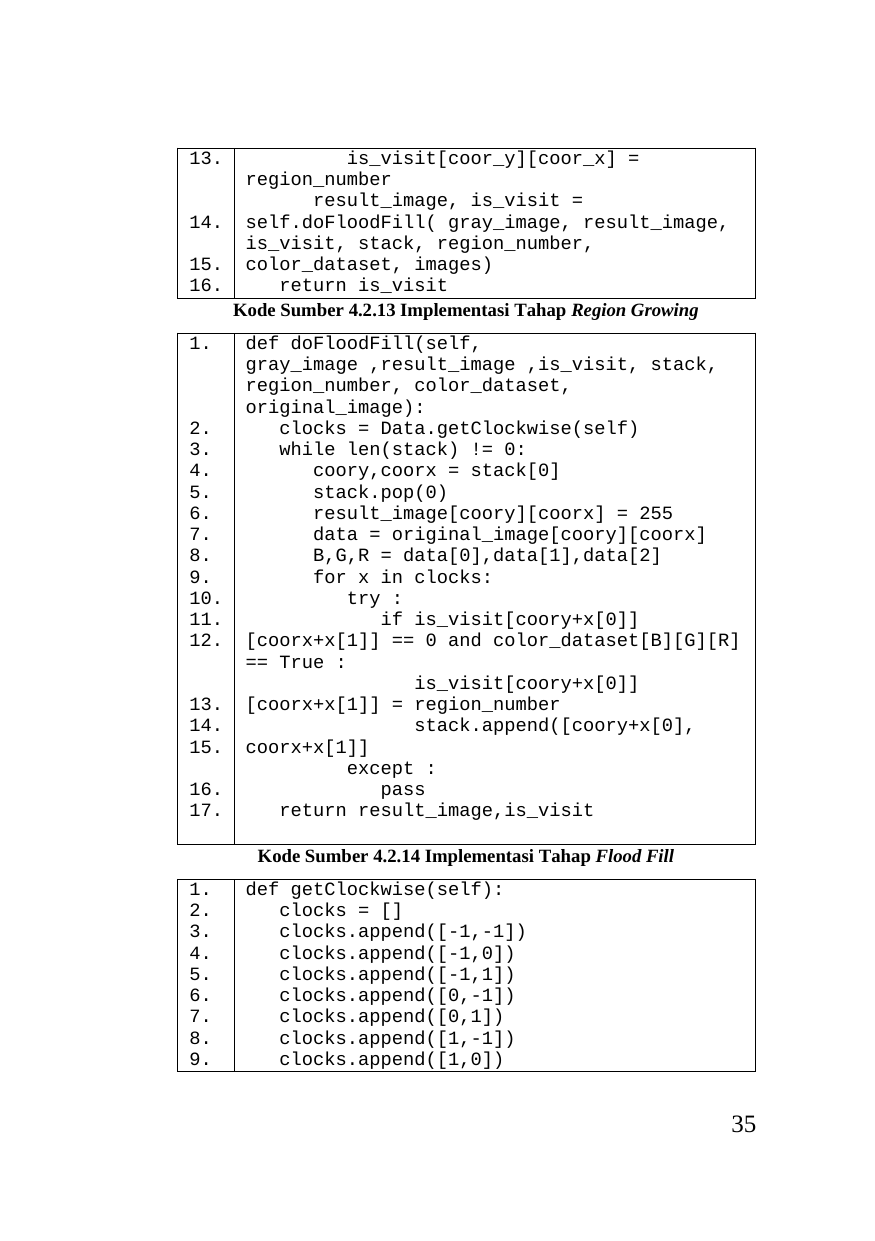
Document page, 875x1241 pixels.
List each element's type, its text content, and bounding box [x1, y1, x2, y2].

table_header def doFloodFill(self, gray_image ,result_image ,is_visit, stack, region_number, color_dataset, original_image): clocks = Data.getClockwise(self) while len(stack) != 0: coory,coorx = stack[0] stack.pop(0) result_image[coory][coorx] = 255 data = original_image[coory][coorx] B,G,R = data[0],data[1],data[2] for x in clocks: try : if is_visit[coory+x[0]][coorx+x[1]] == 0 and color_dataset[B][G][R] == True : is_visit[coory+x[0]] [coorx+x[1]] = region_number stack.append([coory+x[0], coorx+x[1]] except : pass return result_image,is_visit [235, 334, 755, 844]
text Kode Sumber 4.2.13 Implementasi Tahap Region Growing [177, 299, 756, 320]
table_header 1. 2. 3. 4. 5. 6. 7. 8. 9. 10. 11. [178, 880, 234, 1071]
table_header 1. 2. 3. 4. 5. 6. 7. 8. 9. 10. 11. 12. 13. 14. 15. 16. 17. [178, 334, 234, 844]
table_header 1. 2. 3. 4. 5. 6. 7. 8. 9. 10. 11. 12. 13. 14. 15. 16. [178, 149, 234, 297]
text Kode Sumber 4.2.14 Implementasi Tahap Flood Fill [177, 845, 756, 866]
